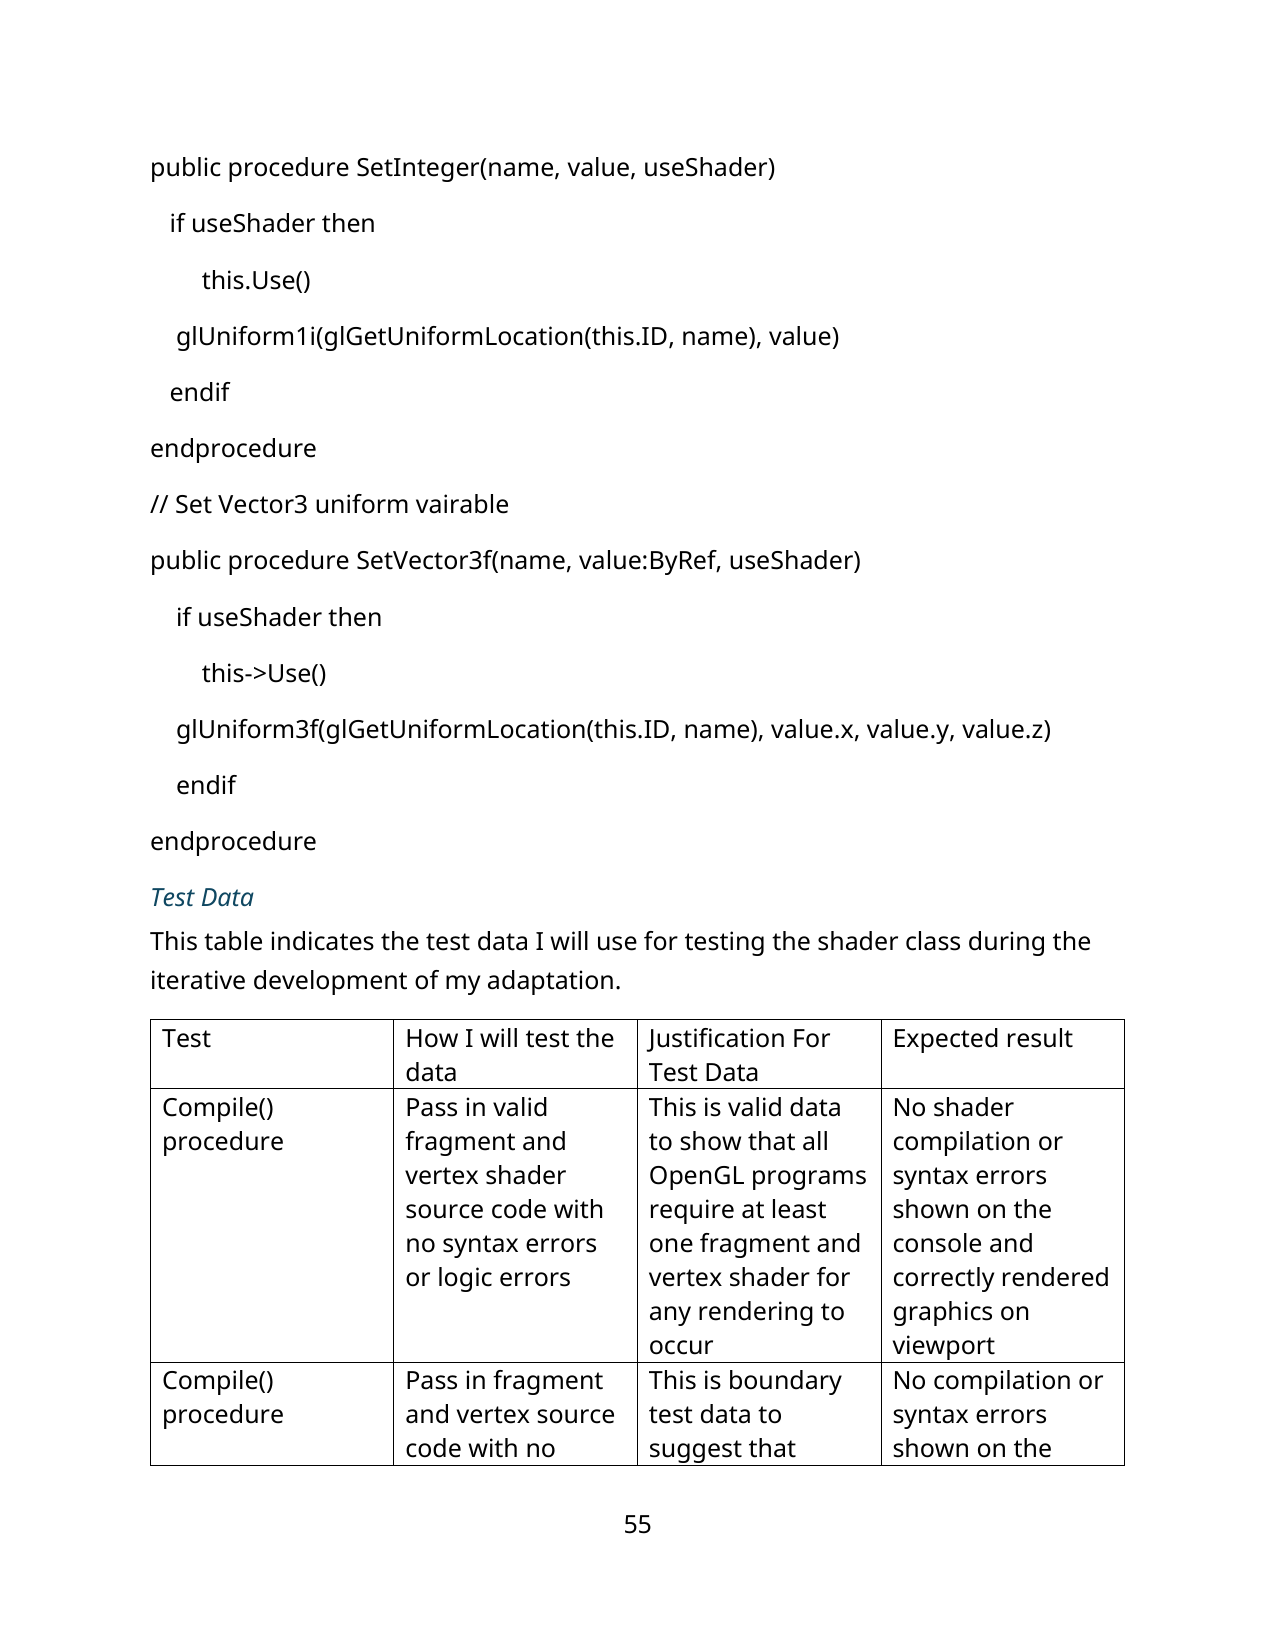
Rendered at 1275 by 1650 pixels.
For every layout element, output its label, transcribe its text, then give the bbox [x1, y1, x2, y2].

table_cell This is valid data to show that all OpenGL programs require at least one fragment and vertex shader for any rendering to occur [638, 1089, 881, 1362]
table_cell Pass in valid fragment and vertex shader source code with no syntax errors or logic errors [394, 1089, 637, 1362]
table_header Justification For Test Data [638, 1020, 881, 1088]
text public procedure SetVector3f(name, value:ByRef, useShader) [150, 543, 1125, 577]
table_cell No shader compilation or syntax errors shown on the console and correctly rendered graphics on viewport [882, 1089, 1124, 1362]
subtitle Test Data [150, 880, 1125, 914]
text if useShader then [150, 599, 1125, 633]
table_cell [394, 1363, 637, 1465]
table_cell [882, 1363, 1124, 1465]
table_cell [638, 1363, 881, 1465]
table_header Expected result [882, 1020, 1124, 1088]
text glUniform3f(glGetUniformLocation(this.ID, name), value.x, value.y, value.z) [150, 711, 1125, 746]
text if useShader then [150, 206, 1125, 240]
text glUniform1i(glGetUniformLocation(this.ID, name), value) [150, 318, 1125, 352]
text this.Use() [150, 262, 1125, 296]
table_header How I will test the data [394, 1020, 637, 1088]
text endif [150, 374, 1125, 409]
table_header Test [151, 1020, 393, 1088]
table_cell Compile() procedure [151, 1363, 393, 1465]
text endprocedure [150, 431, 1125, 465]
text endprocedure [150, 824, 1125, 858]
table_cell Compile() procedure [151, 1089, 393, 1362]
text public procedure SetInteger(name, value, useShader) [150, 150, 1125, 184]
text // Set Vector3 uniform vairable [150, 487, 1125, 521]
text this->Use() [150, 655, 1125, 689]
text endif [150, 768, 1125, 802]
text This table indicates the test data I will use for testing the shader class during the iterative development of my adaptation. [150, 923, 1125, 997]
